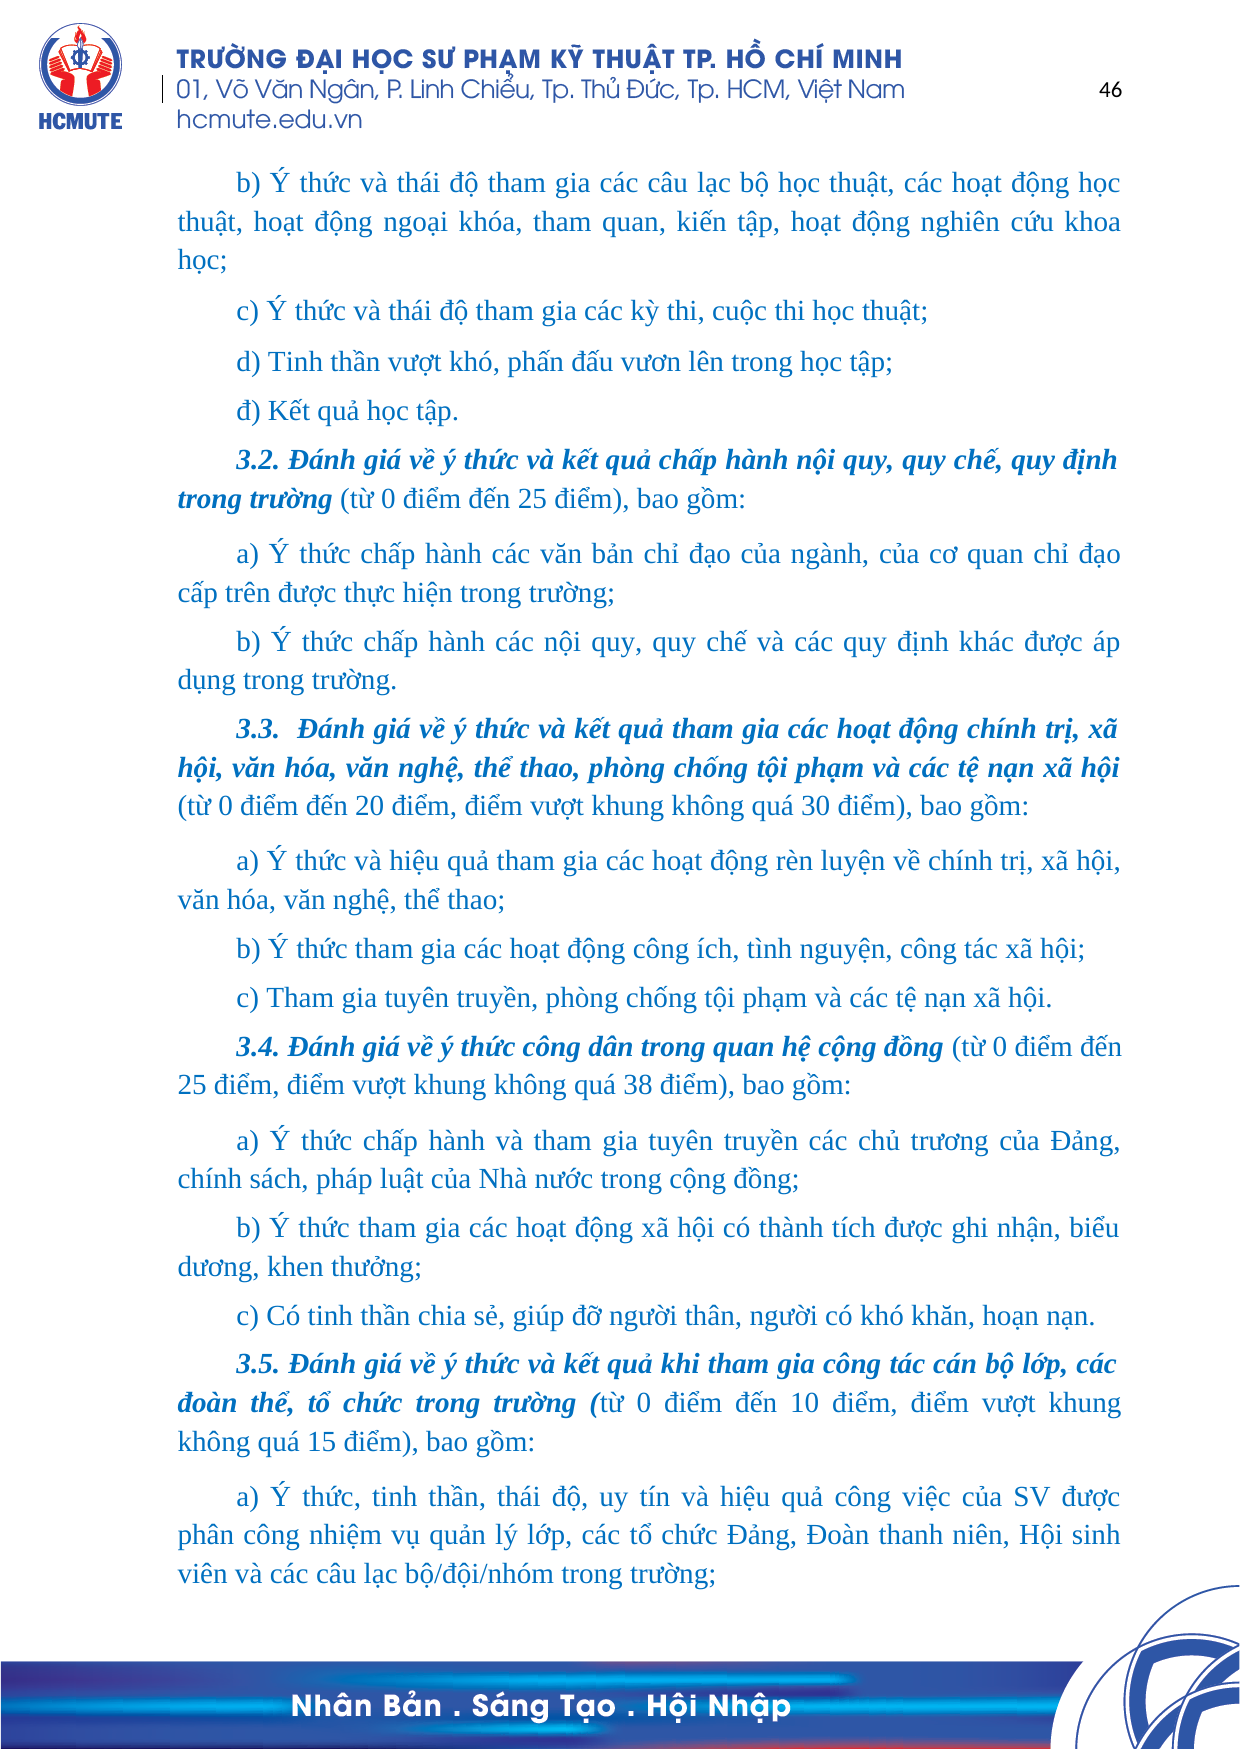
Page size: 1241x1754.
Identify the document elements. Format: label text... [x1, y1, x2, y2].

text 3.3. Đánh giá về ý thức và kết quả tham gia các hoạt động chính trị, xã hội, văn hóa, văn nghệ, thể thao, phòng chống tội phạm và các tệ nạn xã hội (từ 0 điểm đến 20 điểm, điểm vượt khung không quá 30 điểm), bao gồm: [177, 711, 1122, 822]
text b) Ý thức tham gia các hoạt động xã hội có thành tích được ghi nhận, biểu dương, khen thưởng; [177, 1210, 1122, 1282]
text a) Ý thức chấp hành các văn bản chỉ đạo của ngành, của cơ quan chỉ đạo cấp trên được thực hiện trong trường; [177, 536, 1122, 608]
text 3.4. Đánh giá về ý thức công dân trong quan hệ cộng đồng (từ 0 điểm đến 25 điểm, điểm vượt khung không quá 38 điểm), bao gồm: [177, 1029, 1122, 1101]
text c) Tham gia tuyên truyền, phòng chống tội phạm và các tệ nạn xã hội. [177, 980, 1122, 1013]
text a) Ý thức và hiệu quả tham gia các hoạt động rèn luyện về chính trị, xã hội, văn hóa, văn nghệ, thể thao; [177, 843, 1122, 916]
text b) Ý thức và thái độ tham gia các câu lạc bộ học thuật, các hoạt động học thuật, hoạt động ngoại khóa, tham quan, kiến tập, hoạt động nghiên cứu khoa học; [177, 165, 1122, 276]
text a) Ý thức, tinh thần, thái độ, uy tín và hiệu quả công việc của SV được phân công nhiệm vụ quản lý lớp, các tổ chức Đảng, Đoàn thanh niên, Hội sinh viên và các câu lạc bộ/đội/nhóm trong trường; [177, 1479, 1122, 1589]
text c) Có tinh thần chia sẻ, giúp đỡ người thân, người có khó khăn, hoạn nạn. [177, 1298, 1122, 1331]
text b) Ý thức tham gia các hoạt động công ích, tình nguyện, công tác xã hội; [177, 931, 1122, 964]
text b) Ý thức chấp hành các nội quy, quy chế và các quy định khác được áp dụng trong trường. [177, 624, 1122, 696]
text a) Ý thức chấp hành và tham gia tuyên truyền các chủ trương của Đảng, chính sách, pháp luật của Nhà nước trong cộng đồng; [177, 1123, 1122, 1195]
text đ) Kết quả học tập. [177, 393, 1122, 427]
picture [0, 0, 1240, 1749]
text 3.5. Đánh giá về ý thức và kết quả khi tham gia công tác cán bộ lớp, các đoàn thể, tổ chức trong trường (từ 0 điểm đến 10 điểm, điểm vượt khung không quá 15 điểm), bao gồm: [177, 1347, 1122, 1457]
text c) Ý thức và thái độ tham gia các kỳ thi, cuộc thi học thuật; [177, 293, 1122, 327]
text d) Tinh thần vượt khó, phấn đấu vươn lên trong học tập; [177, 344, 1122, 378]
text 3.2. Đánh giá về ý thức và kết quả chấp hành nội quy, quy chế, quy định trong trường (từ 0 điểm đến 25 điểm), bao gồm: [177, 442, 1122, 514]
